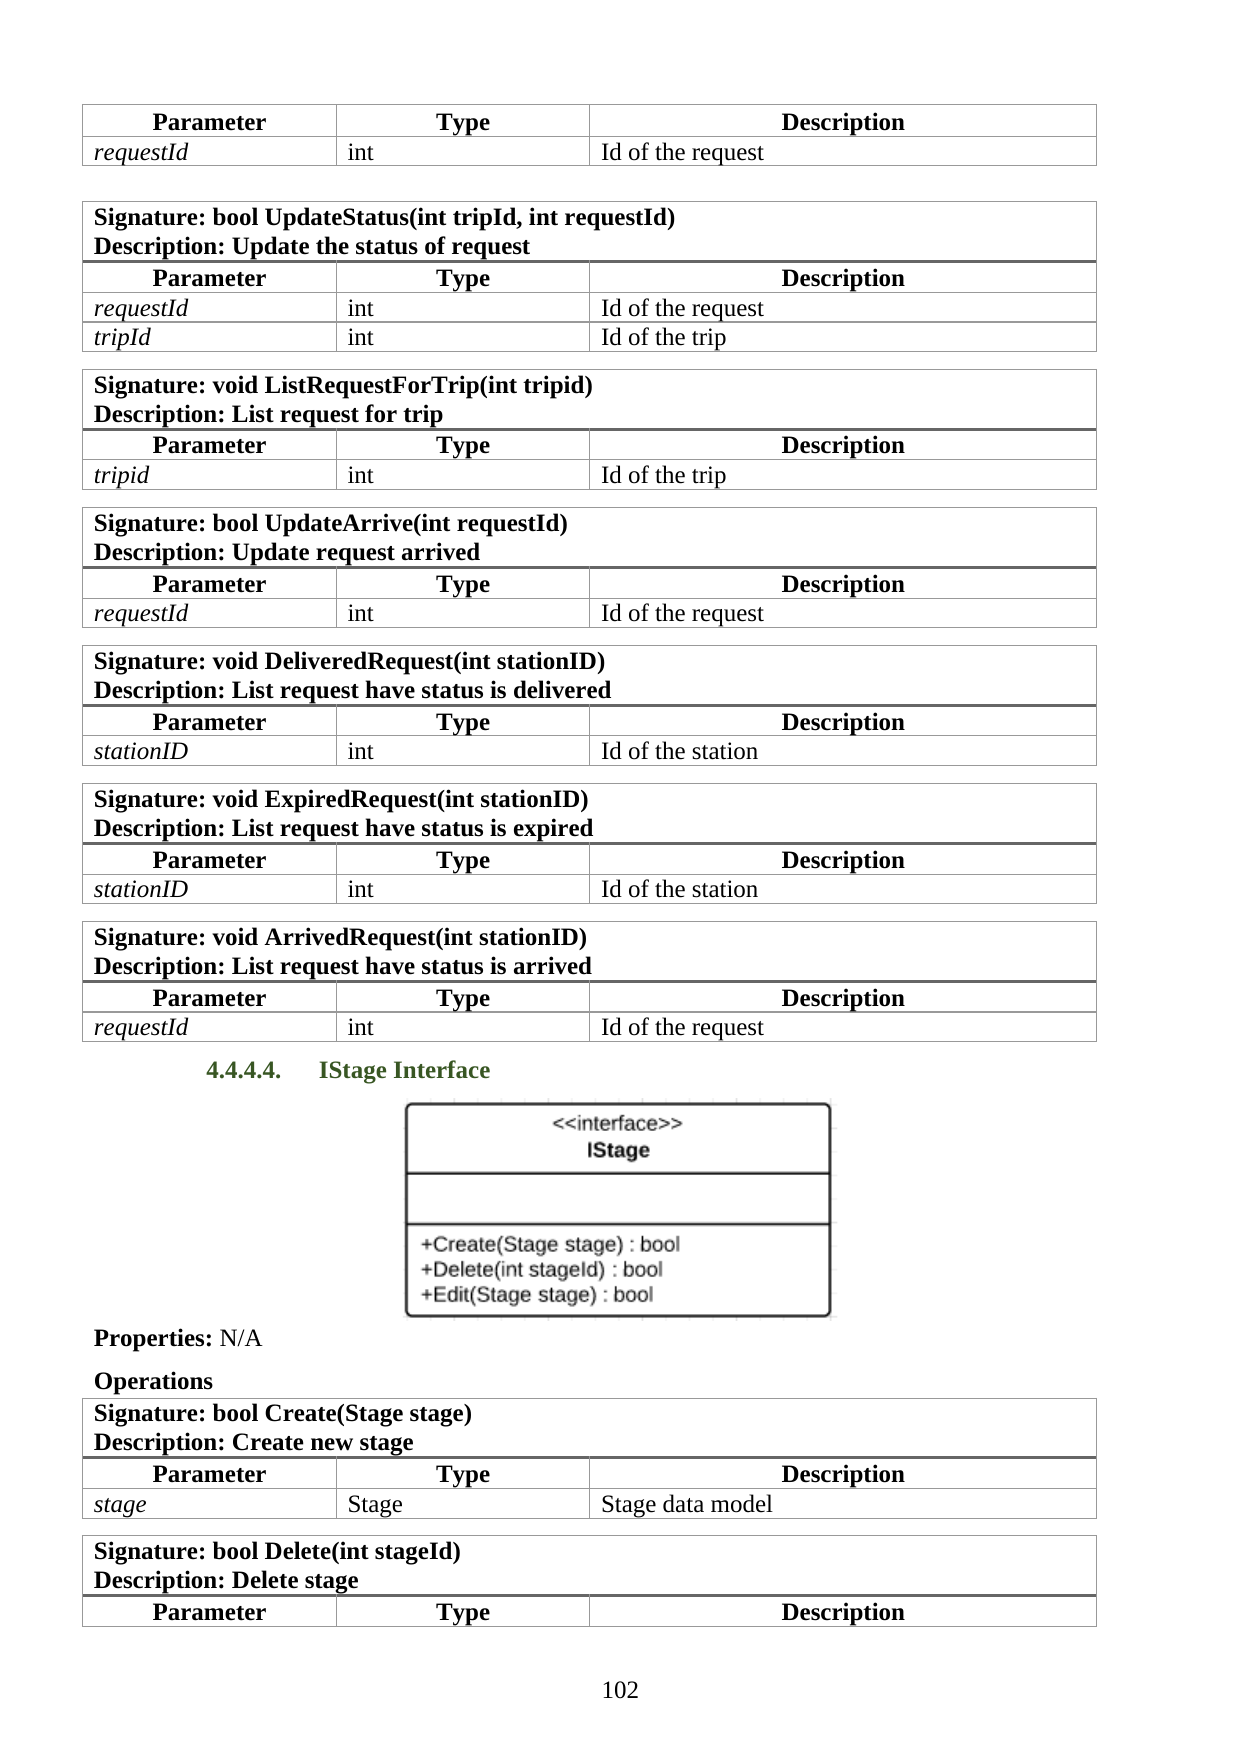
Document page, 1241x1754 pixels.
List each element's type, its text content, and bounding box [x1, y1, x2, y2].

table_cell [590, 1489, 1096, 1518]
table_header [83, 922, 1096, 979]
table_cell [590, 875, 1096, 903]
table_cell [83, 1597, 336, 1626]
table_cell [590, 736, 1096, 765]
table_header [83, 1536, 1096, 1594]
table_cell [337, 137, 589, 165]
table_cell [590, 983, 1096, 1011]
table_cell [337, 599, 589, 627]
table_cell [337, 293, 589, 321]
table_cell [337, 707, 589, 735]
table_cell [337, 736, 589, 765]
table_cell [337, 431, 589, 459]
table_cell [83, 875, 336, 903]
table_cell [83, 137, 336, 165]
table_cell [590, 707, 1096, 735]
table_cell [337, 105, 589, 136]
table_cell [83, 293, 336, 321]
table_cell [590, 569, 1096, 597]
picture [402, 1098, 838, 1321]
text Operations [94, 1366, 1146, 1395]
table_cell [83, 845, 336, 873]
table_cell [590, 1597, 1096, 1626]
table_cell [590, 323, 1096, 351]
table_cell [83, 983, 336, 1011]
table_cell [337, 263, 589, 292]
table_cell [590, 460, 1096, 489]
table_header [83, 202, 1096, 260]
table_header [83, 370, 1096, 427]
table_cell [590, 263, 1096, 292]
text Properties: N/A [94, 1323, 1146, 1352]
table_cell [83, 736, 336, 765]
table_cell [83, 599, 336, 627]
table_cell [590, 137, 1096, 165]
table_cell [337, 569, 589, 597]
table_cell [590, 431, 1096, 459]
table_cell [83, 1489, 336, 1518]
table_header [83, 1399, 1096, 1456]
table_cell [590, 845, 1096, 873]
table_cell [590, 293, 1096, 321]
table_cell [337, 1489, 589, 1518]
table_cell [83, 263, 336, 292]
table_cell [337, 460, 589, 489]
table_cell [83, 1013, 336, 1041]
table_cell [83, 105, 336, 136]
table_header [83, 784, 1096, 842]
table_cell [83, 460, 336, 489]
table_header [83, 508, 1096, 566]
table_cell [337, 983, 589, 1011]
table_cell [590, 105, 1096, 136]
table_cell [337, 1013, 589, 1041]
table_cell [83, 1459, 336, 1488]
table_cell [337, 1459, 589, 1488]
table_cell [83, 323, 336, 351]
subtitle IStage Interface [206, 1055, 1146, 1083]
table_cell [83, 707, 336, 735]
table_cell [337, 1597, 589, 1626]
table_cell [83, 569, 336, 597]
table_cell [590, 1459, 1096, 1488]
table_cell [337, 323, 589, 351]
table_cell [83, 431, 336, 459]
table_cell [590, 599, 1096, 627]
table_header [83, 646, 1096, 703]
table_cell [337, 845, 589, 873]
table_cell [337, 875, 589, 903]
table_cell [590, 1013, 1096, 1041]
